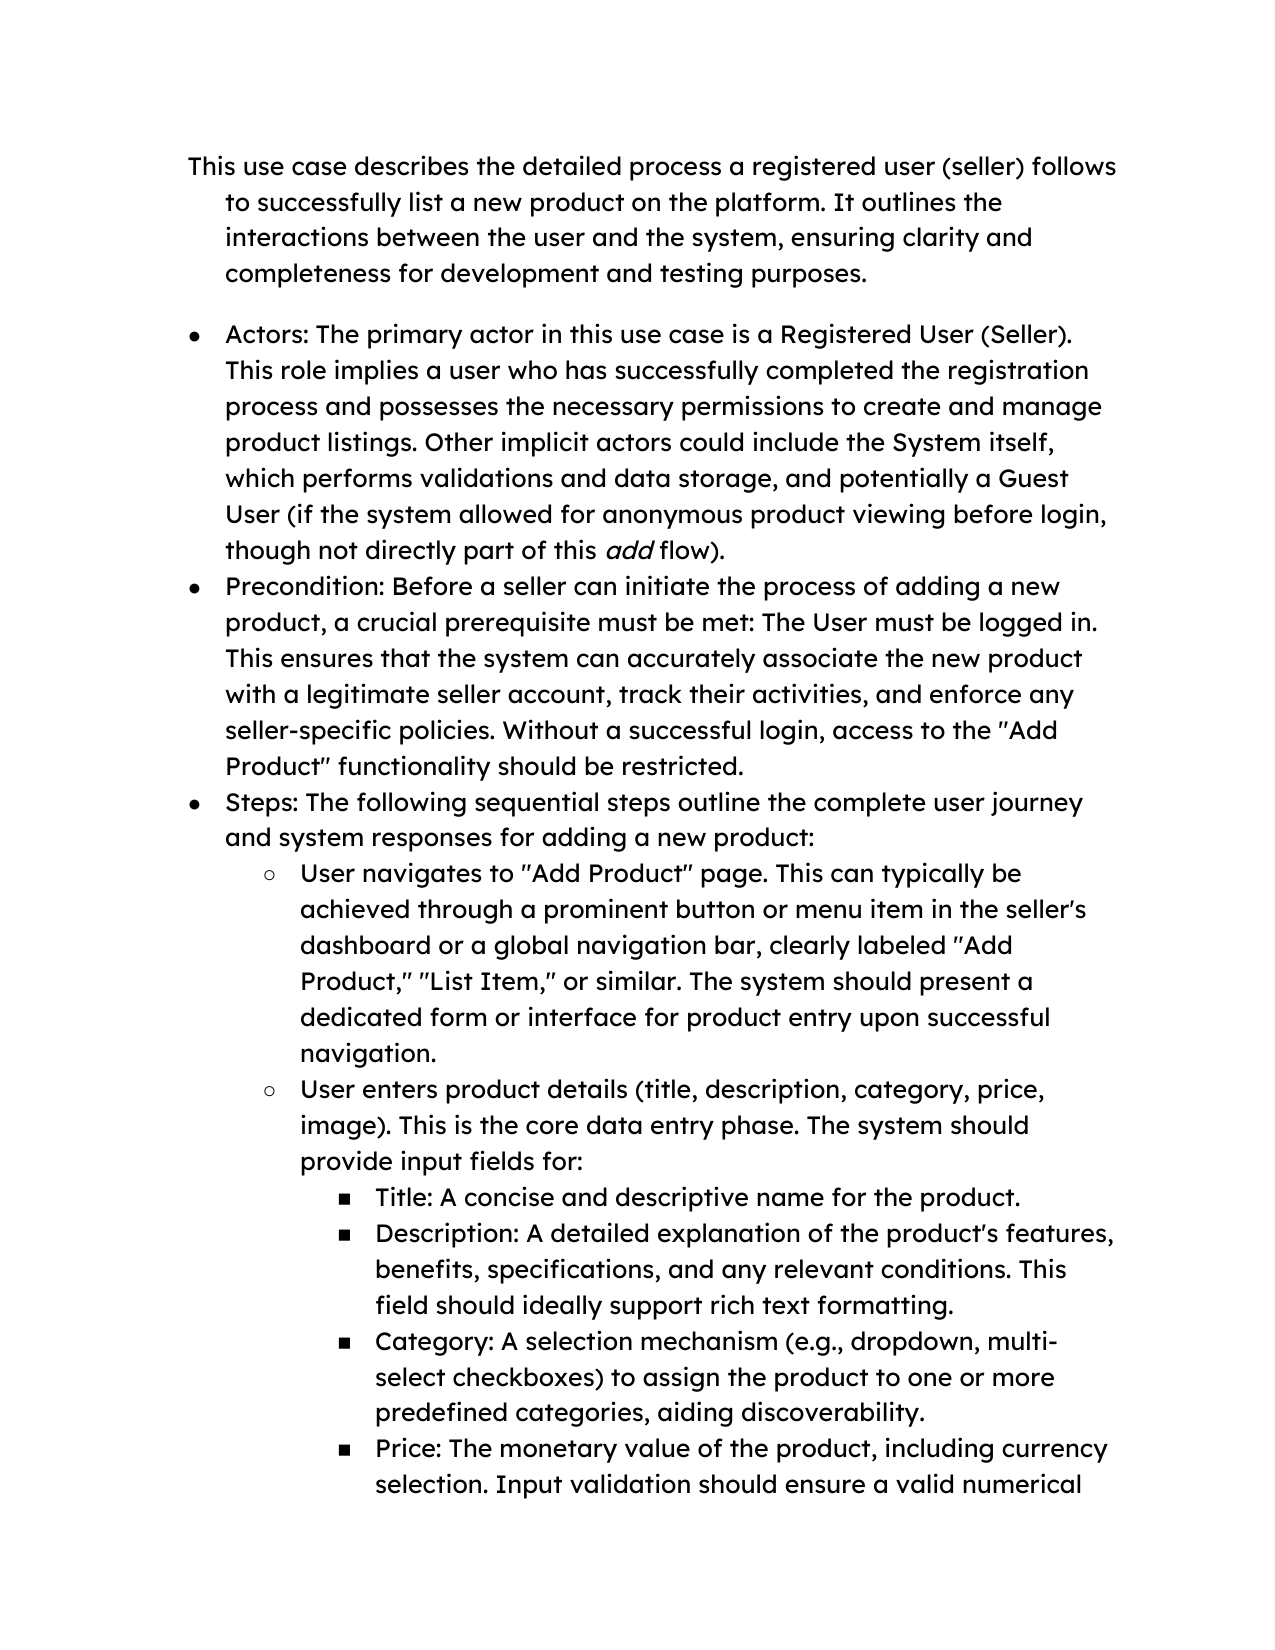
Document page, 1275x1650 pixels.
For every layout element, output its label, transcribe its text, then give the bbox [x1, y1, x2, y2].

list User navigates to "Add Product" page. This can typically be achieved through a prominent button or menu item in the seller's dashboard or a global navigation bar, clearly labeled "Add Product," "List Item," or similar. The system should present a dedicated form or interface for product entry upon successful navigation. [262, 858, 1125, 1069]
text This use case describes the detailed process a registered user (seller) follows to successfully list a new product on the platform. It outlines the interactions between the user and the system, ensuring clarity and completeness for development and testing purposes. [187, 150, 1125, 289]
list Actors: The primary actor in this use case is a Registered User (Seller). This role implies a user who has successfully completed the registration process and possesses the necessary permissions to create and manage product listings. Other implicit actors could include the System itself, which performs validations and data storage, and potentially a Guest User (if the system allowed for anonymous product viewing before login, though not directly part of this add flow). [187, 319, 1125, 566]
list Precondition: Before a seller can initiate the process of adding a new product, a crucial prerequisite must be met: The User must be logged in. This ensures that the system can accurately associate the new product with a legitimate seller account, track their activities, and enforce any seller-specific policies. Without a successful login, access to the "Add Product" functionality should be restricted. [187, 570, 1125, 781]
list User enters product details (title, description, category, price, image). This is the core data entry phase. The system should provide input fields for: [262, 1073, 1125, 1177]
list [337, 1433, 1125, 1500]
list Steps: The following sequential steps outline the complete user journey and system responses for adding a new product: [187, 786, 1125, 853]
list Category: A selection mechanism (e.g., dropdown, multi-select checkboxes) to assign the product to one or more predefined categories, aiding discoverability. [337, 1325, 1125, 1428]
list Description: A detailed explanation of the product's features, benefits, specifications, and any relevant conditions. This field should ideally support rich text formatting. [337, 1217, 1125, 1320]
list Title: A concise and descriptive name for the product. [337, 1181, 1125, 1212]
